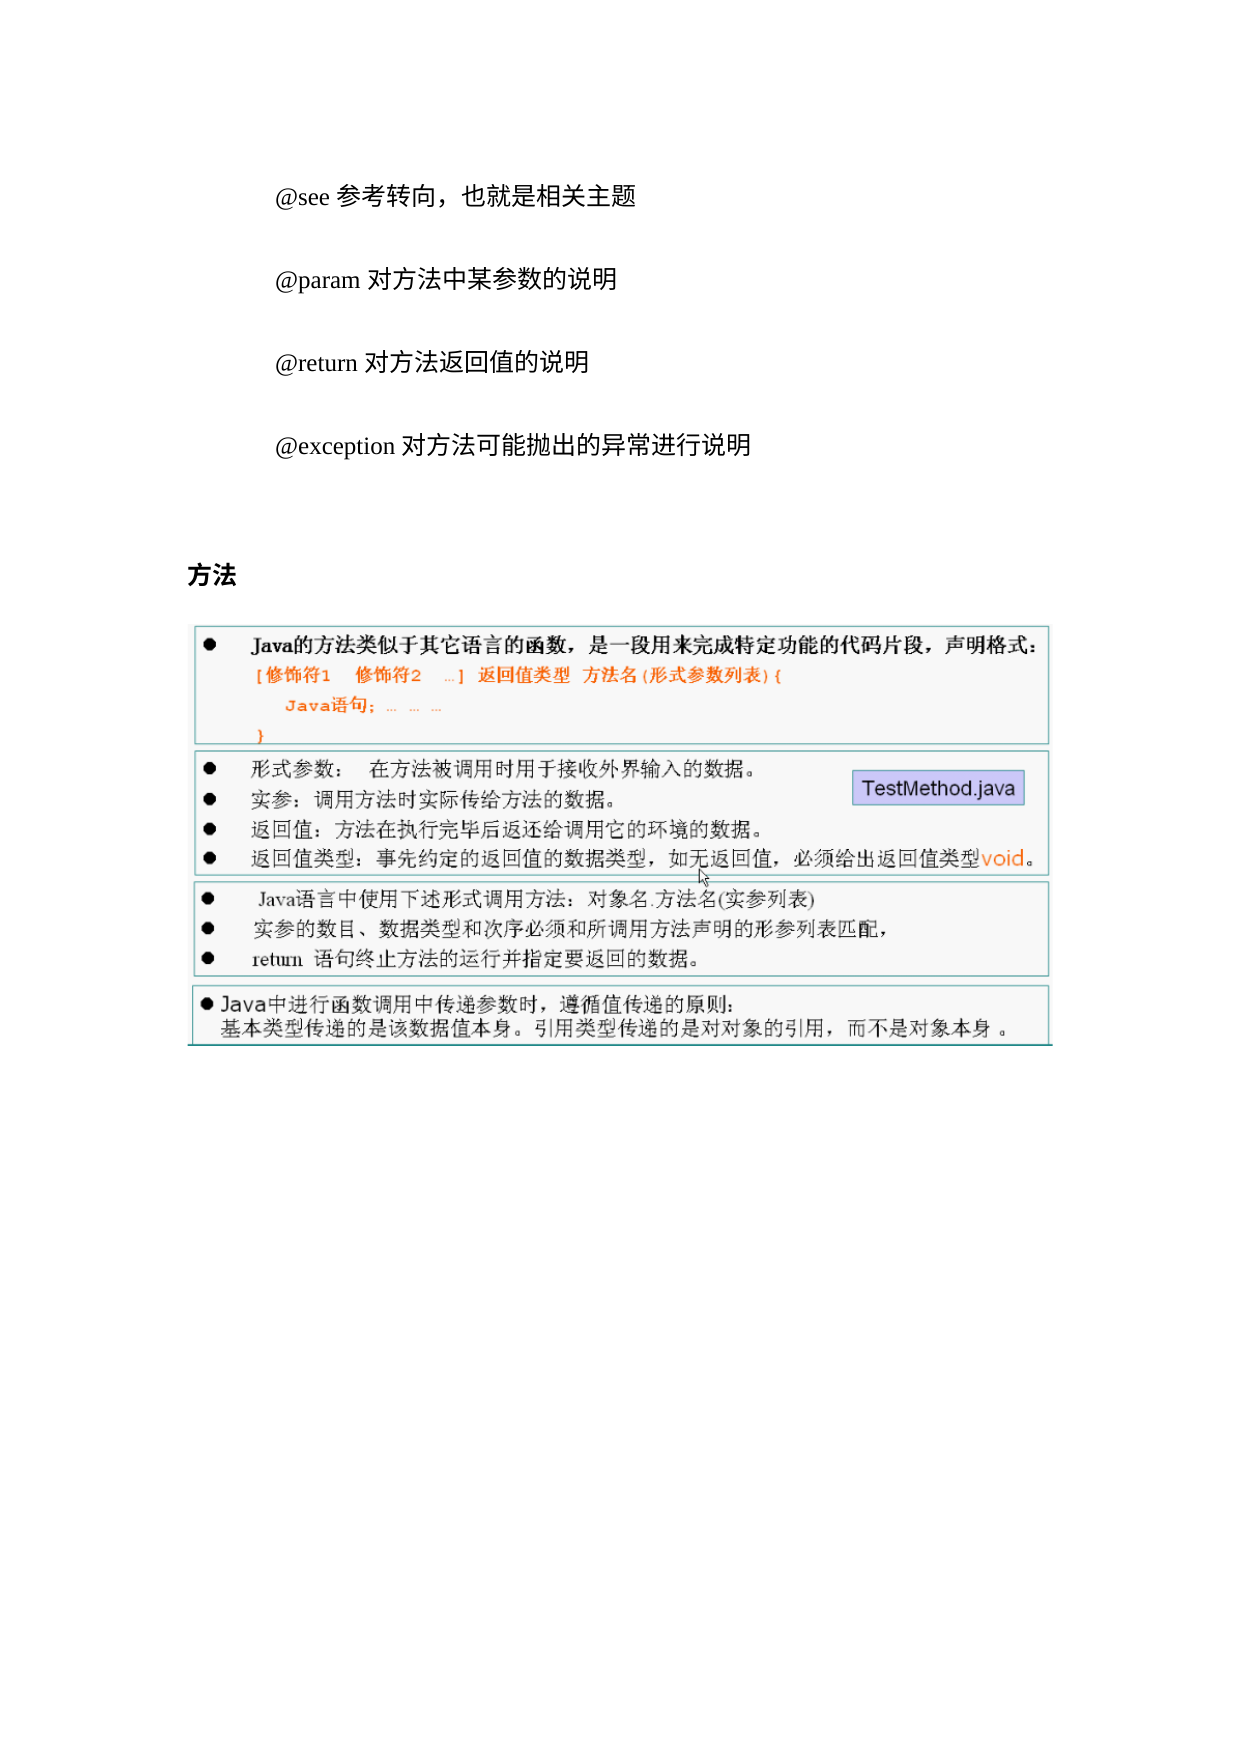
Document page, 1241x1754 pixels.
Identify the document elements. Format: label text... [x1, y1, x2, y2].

subtitle 方法 [187, 541, 1053, 606]
text @see 参考转向，也就是相关主题 [187, 162, 1053, 227]
text @return 对方法返回值的说明 [187, 328, 1053, 393]
text @exception 对方法可能抛出的异常进行说明 [187, 411, 1053, 476]
picture [187, 624, 1053, 1046]
text @param 对方法中某参数的说明 [187, 245, 1053, 310]
